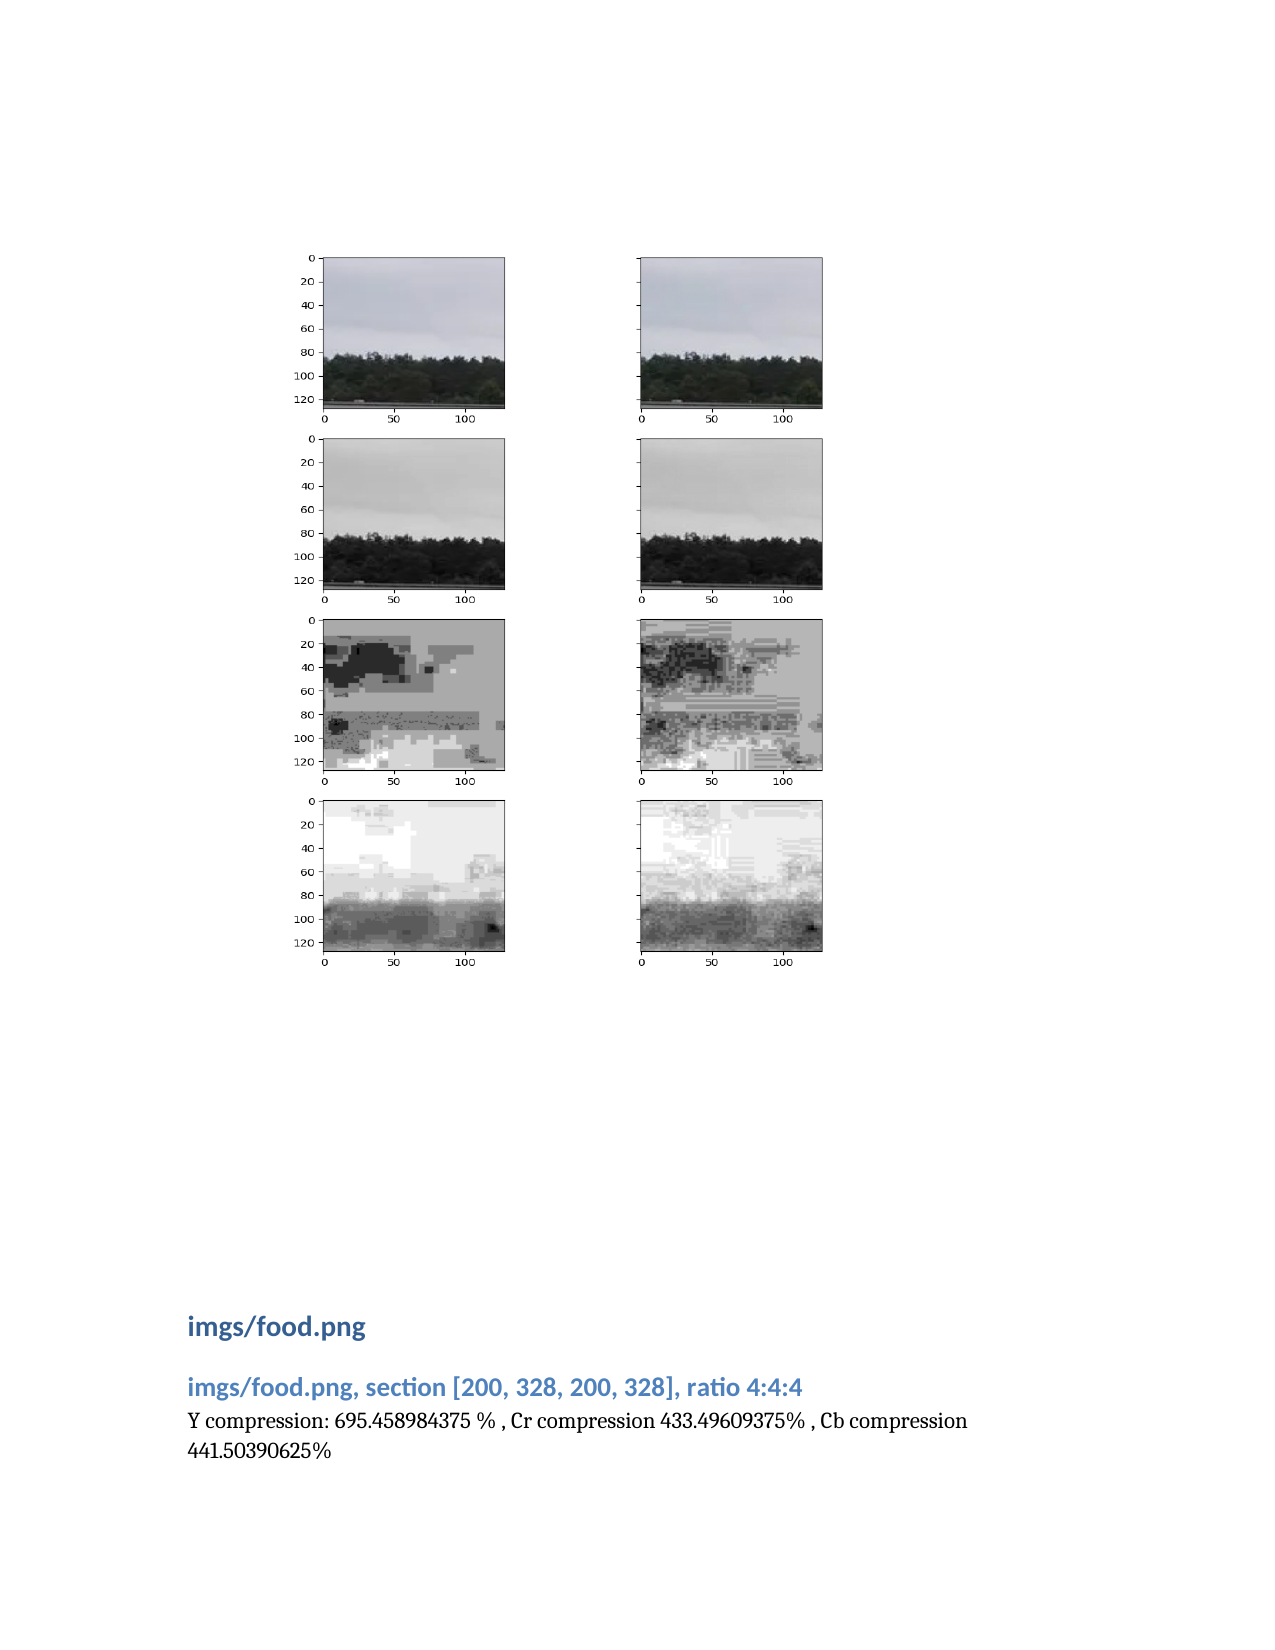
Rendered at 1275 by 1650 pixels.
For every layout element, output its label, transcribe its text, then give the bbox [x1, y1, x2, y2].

picture [187, 150, 938, 1050]
subtitle imgs/food.png [187, 1308, 1087, 1344]
text Y compression: 695.458984375 % , Cr compression 433.49609375% , Cb compression 441.50390625% [187, 1408, 1087, 1464]
subtitle imgs/food.png, section [200, 328, 200, 328], ratio 4:4:4 [187, 1370, 1087, 1403]
